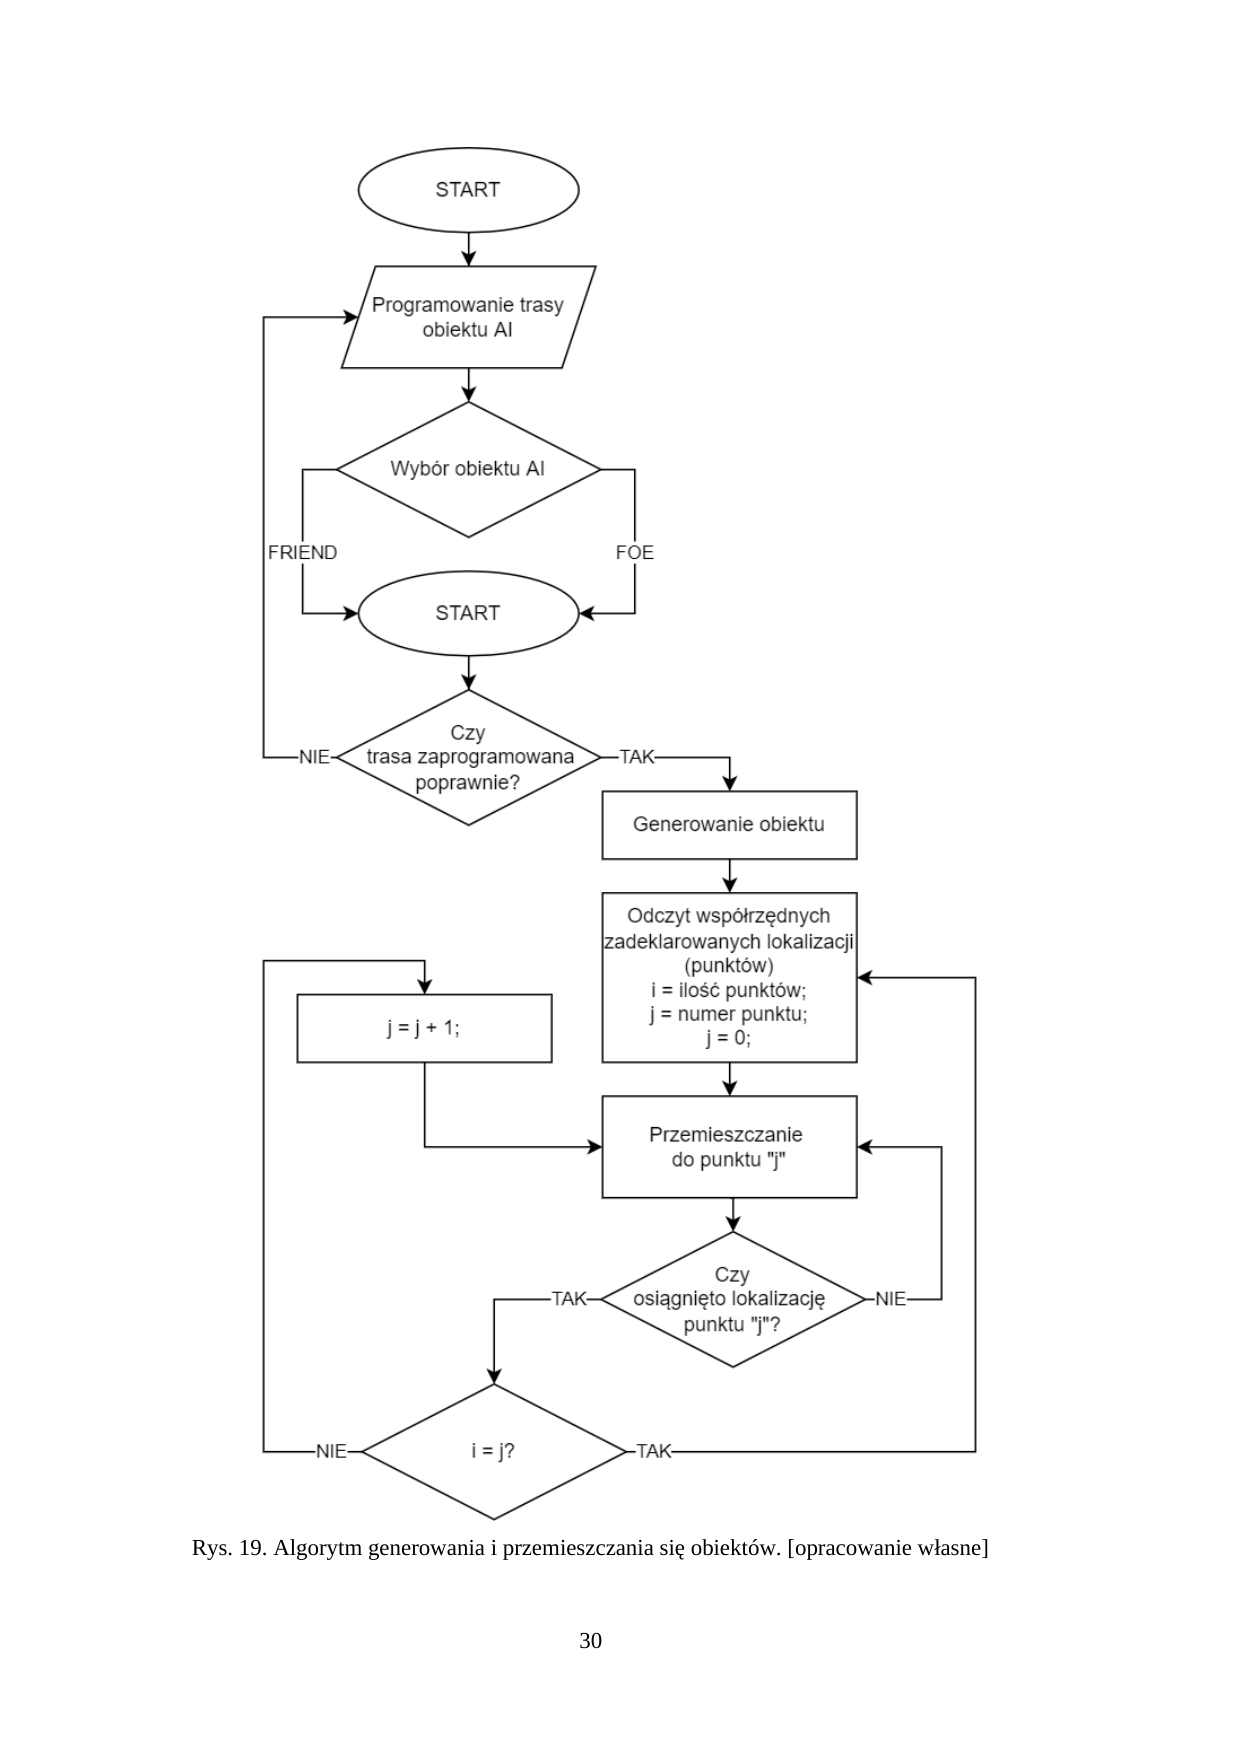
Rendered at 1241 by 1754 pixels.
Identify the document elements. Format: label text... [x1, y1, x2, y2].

picture [251, 147, 990, 1521]
text Rys. 19. Algorytm generowania i przemieszczania się obiektów. [opracowanie własne] [148, 1534, 1033, 1560]
